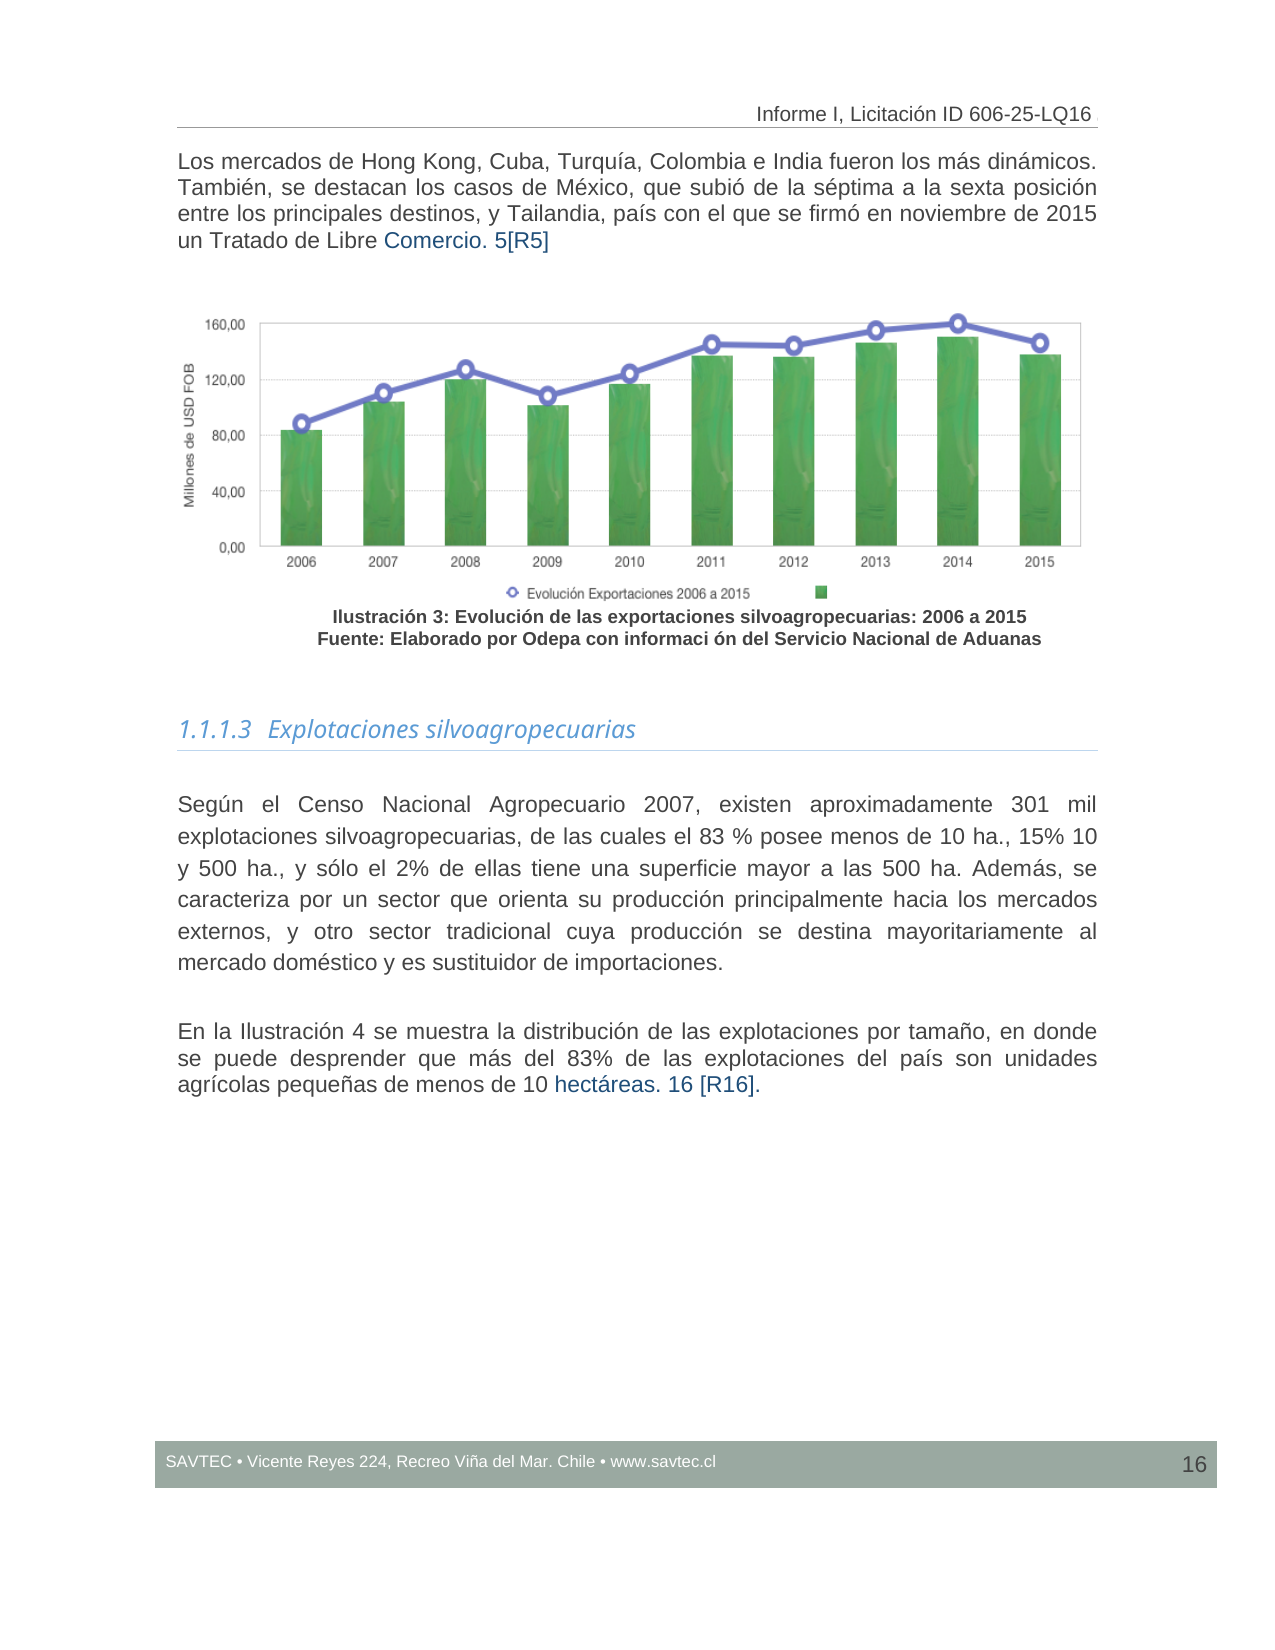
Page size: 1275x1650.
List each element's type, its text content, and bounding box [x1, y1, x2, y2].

text En la Ilustración 4 se muestra la distribución de las explotaciones por tamaño, en donde se puede desprender que más del 83% de las explotaciones del país son unidades agrícolas pequeñas de menos de 10 hectáreas. 16 [R16]. [177, 1018, 1098, 1097]
picture [177, 279, 1096, 607]
subtitle Explotaciones silvoagropecuarias [177, 712, 1098, 750]
text Los mercados de Hong Kong, Cuba, Turquía, Colombia e India fueron los más dinámicos. También, se destacan los casos de México, que subió de la séptima a la sexta posición entre los principales destinos, y Tailandia, país con el que se firmó en noviembre de 2015 un Tratado de Libre Comercio. 5[R5] [177, 148, 1098, 253]
text Según el Censo Nacional Agropecuario 2007, existen aproximadamente 301 mil explotaciones silvoagropecuarias, de las cuales el 83 % posee menos de 10 ha., 15% 10 y 500 ha., y sólo el 2% de ellas tiene una superficie mayor a las 500 ha. Además, se caracteriza por un sector que orienta su producción principalmente hacia los mercados externos, y otro sector tradicional cuya producción se destina mayoritariamente al mercado doméstico y es sustituidor de importaciones. [177, 791, 1098, 976]
